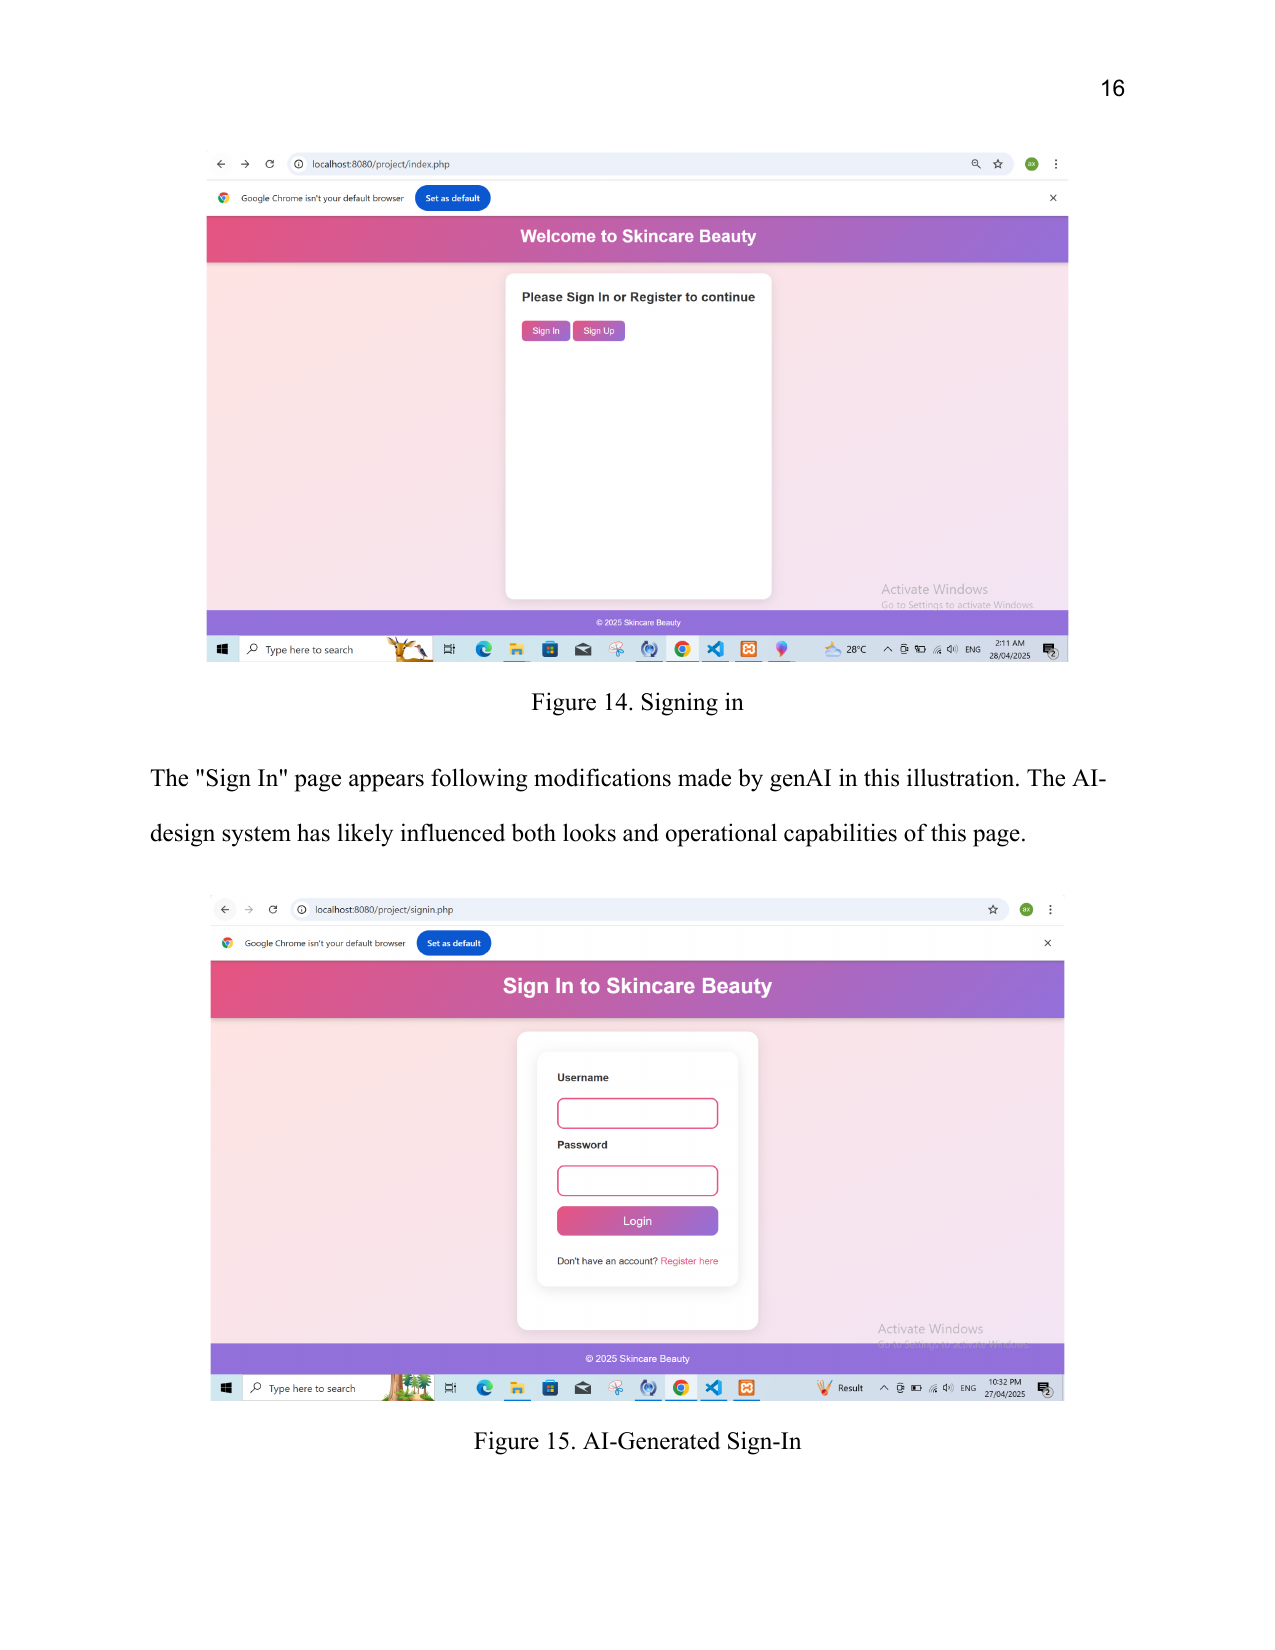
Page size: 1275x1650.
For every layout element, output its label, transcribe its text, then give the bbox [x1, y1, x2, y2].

picture [206, 150, 1069, 662]
picture [210, 895, 1065, 1401]
text Figure 14. Signing in [150, 688, 1125, 716]
text The "Sign In" page appears following modifications made by genAI in this illustration. The AI-design system has likely influenced both looks and operational capabilities of this page. [150, 764, 1125, 847]
text Figure 15. AI-Generated Sign-In [150, 1427, 1125, 1455]
